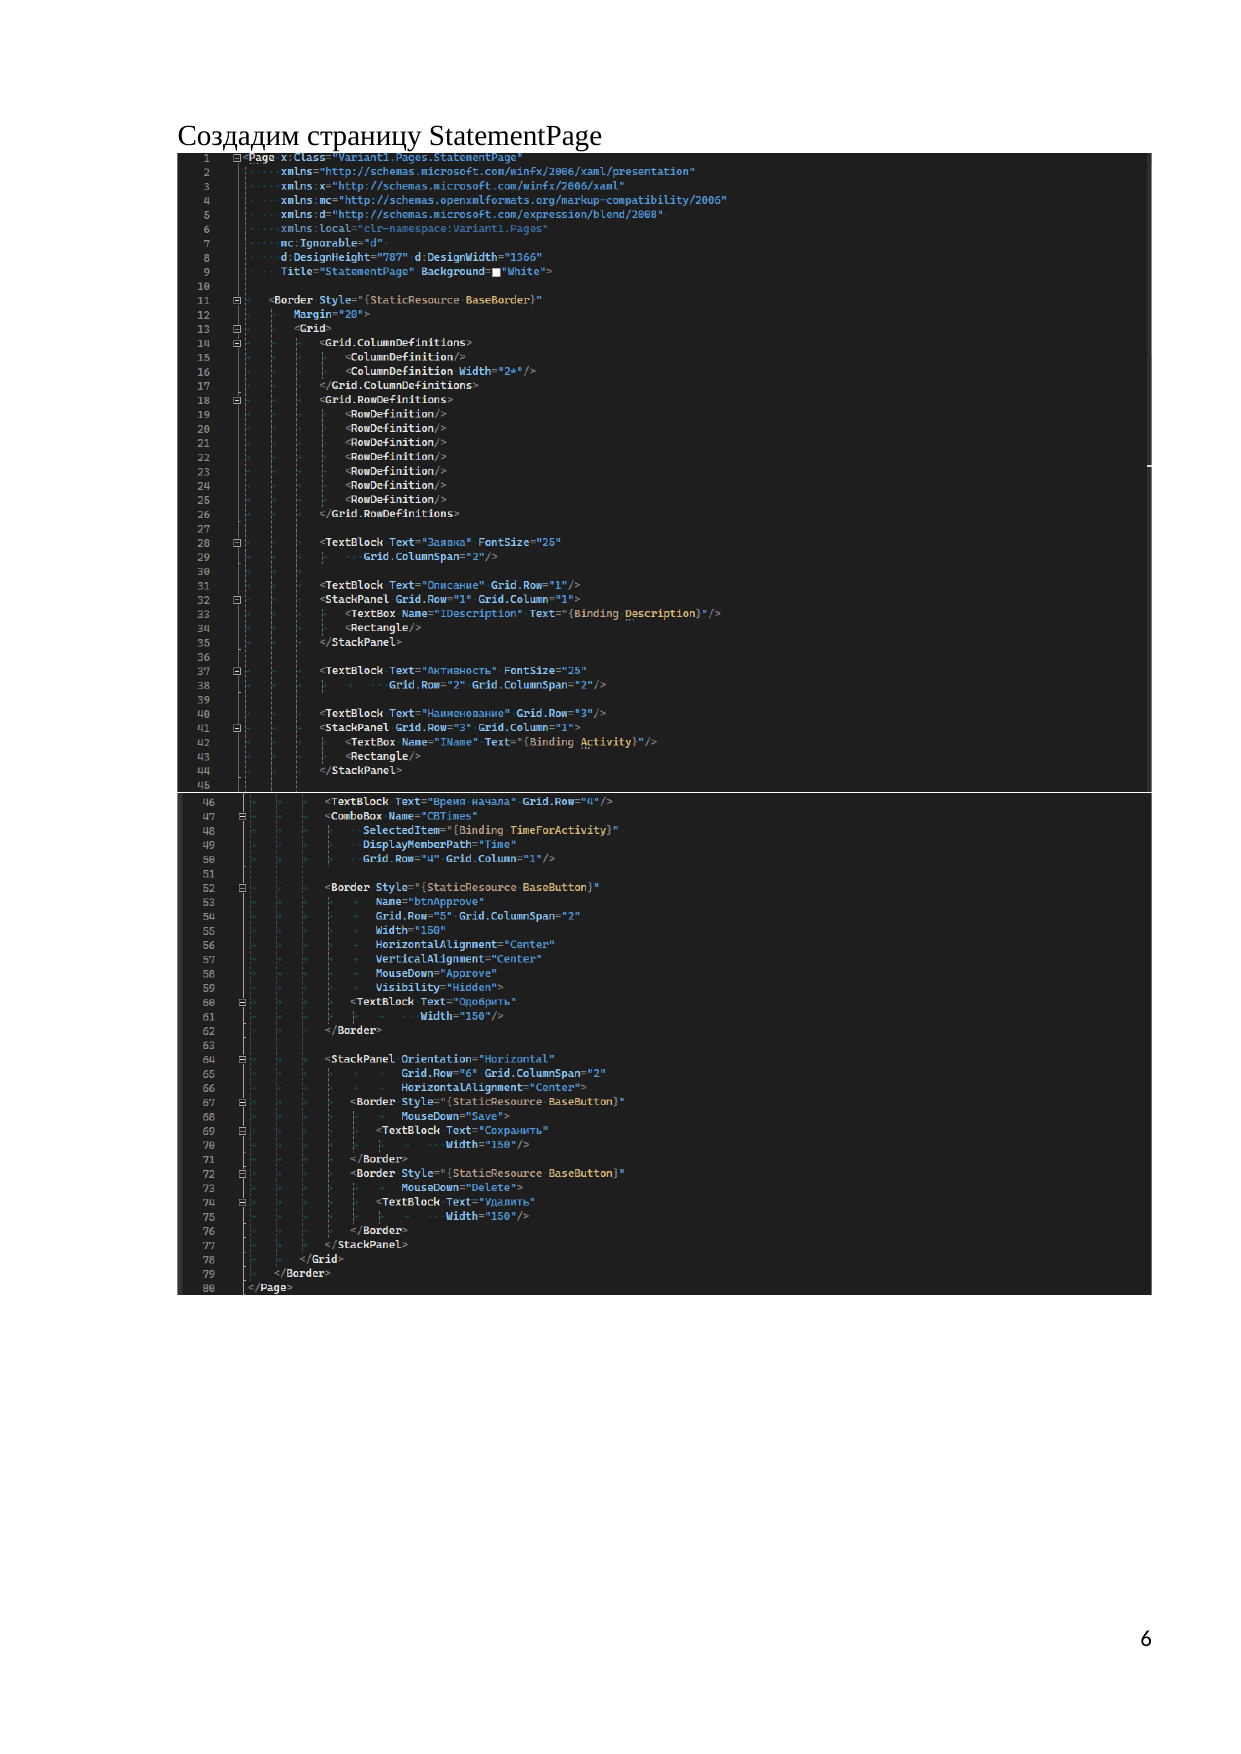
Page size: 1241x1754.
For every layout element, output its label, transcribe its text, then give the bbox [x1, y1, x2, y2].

picture [177, 153, 1152, 792]
text Создадим страницу StatementPage [177, 118, 1152, 153]
picture [177, 793, 1152, 1295]
